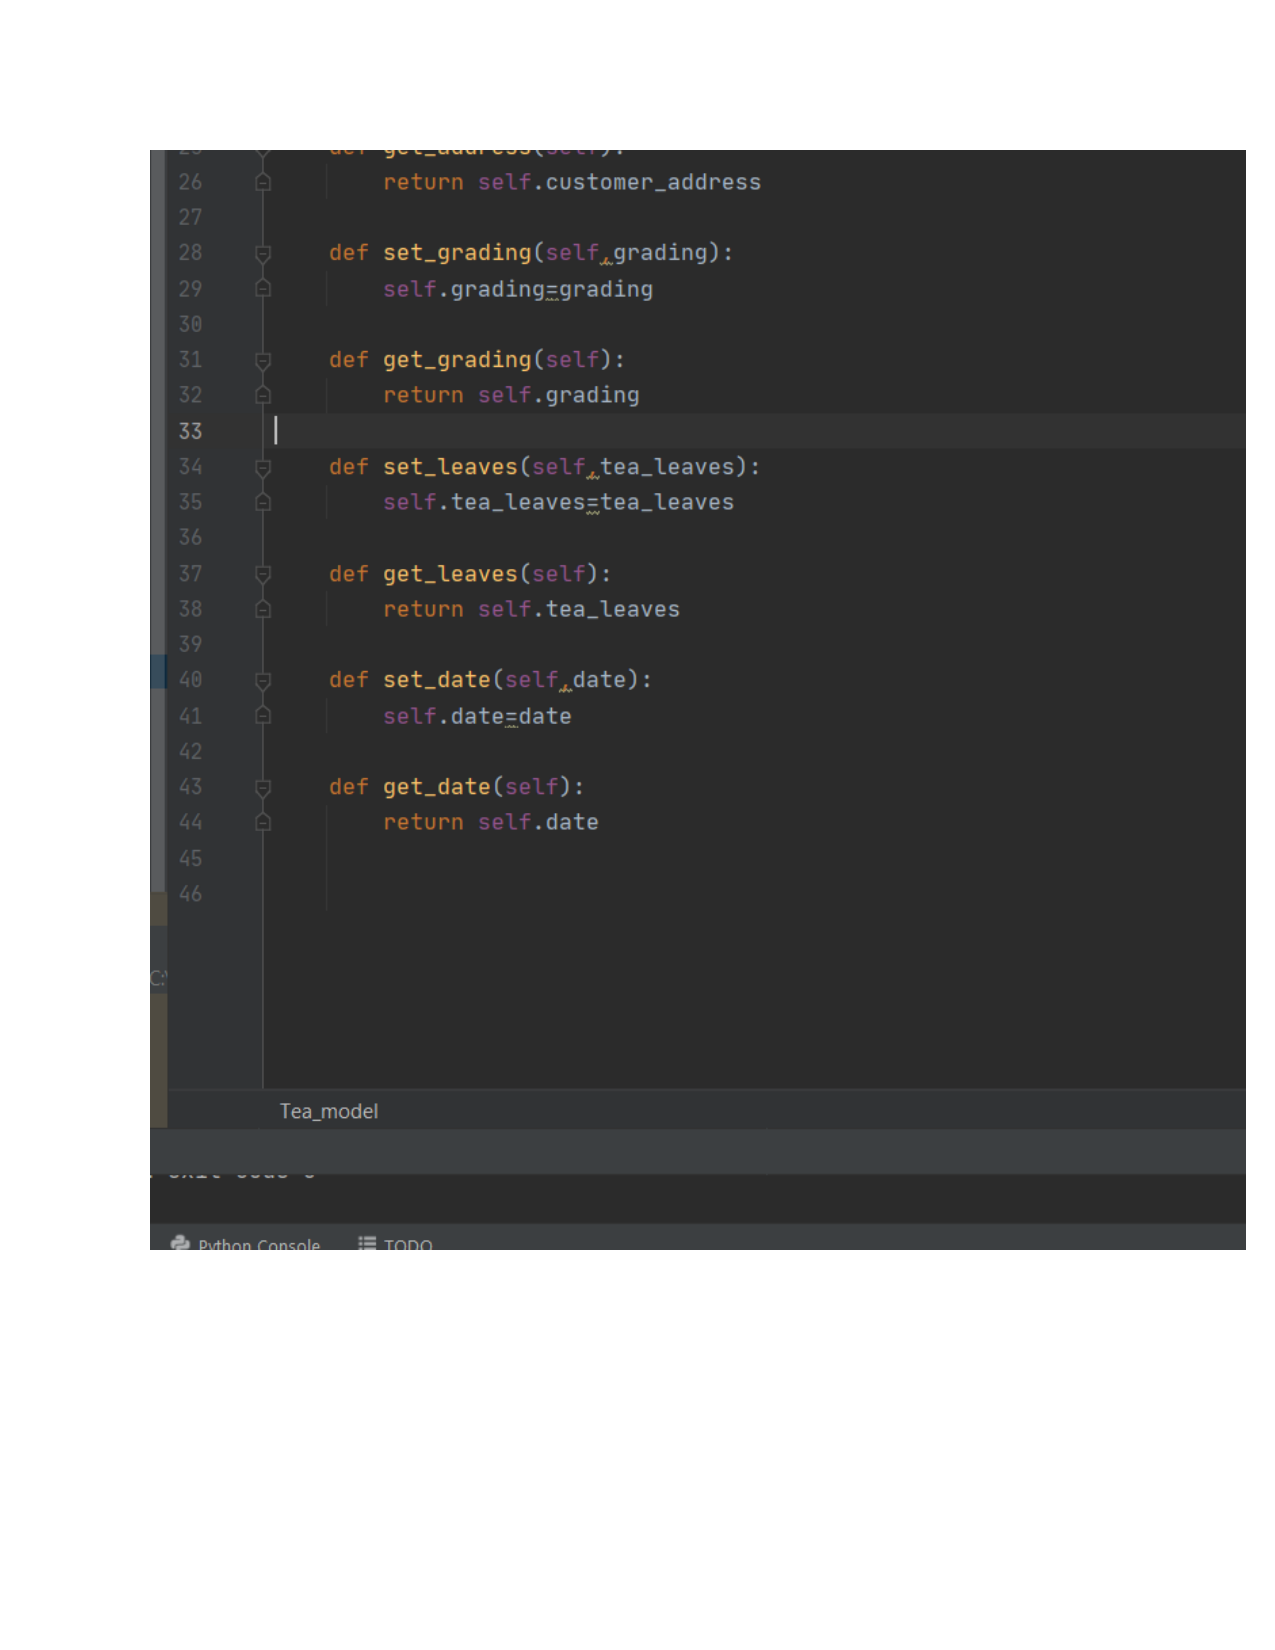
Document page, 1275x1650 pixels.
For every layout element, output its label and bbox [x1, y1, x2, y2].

picture [150, 150, 1246, 1250]
